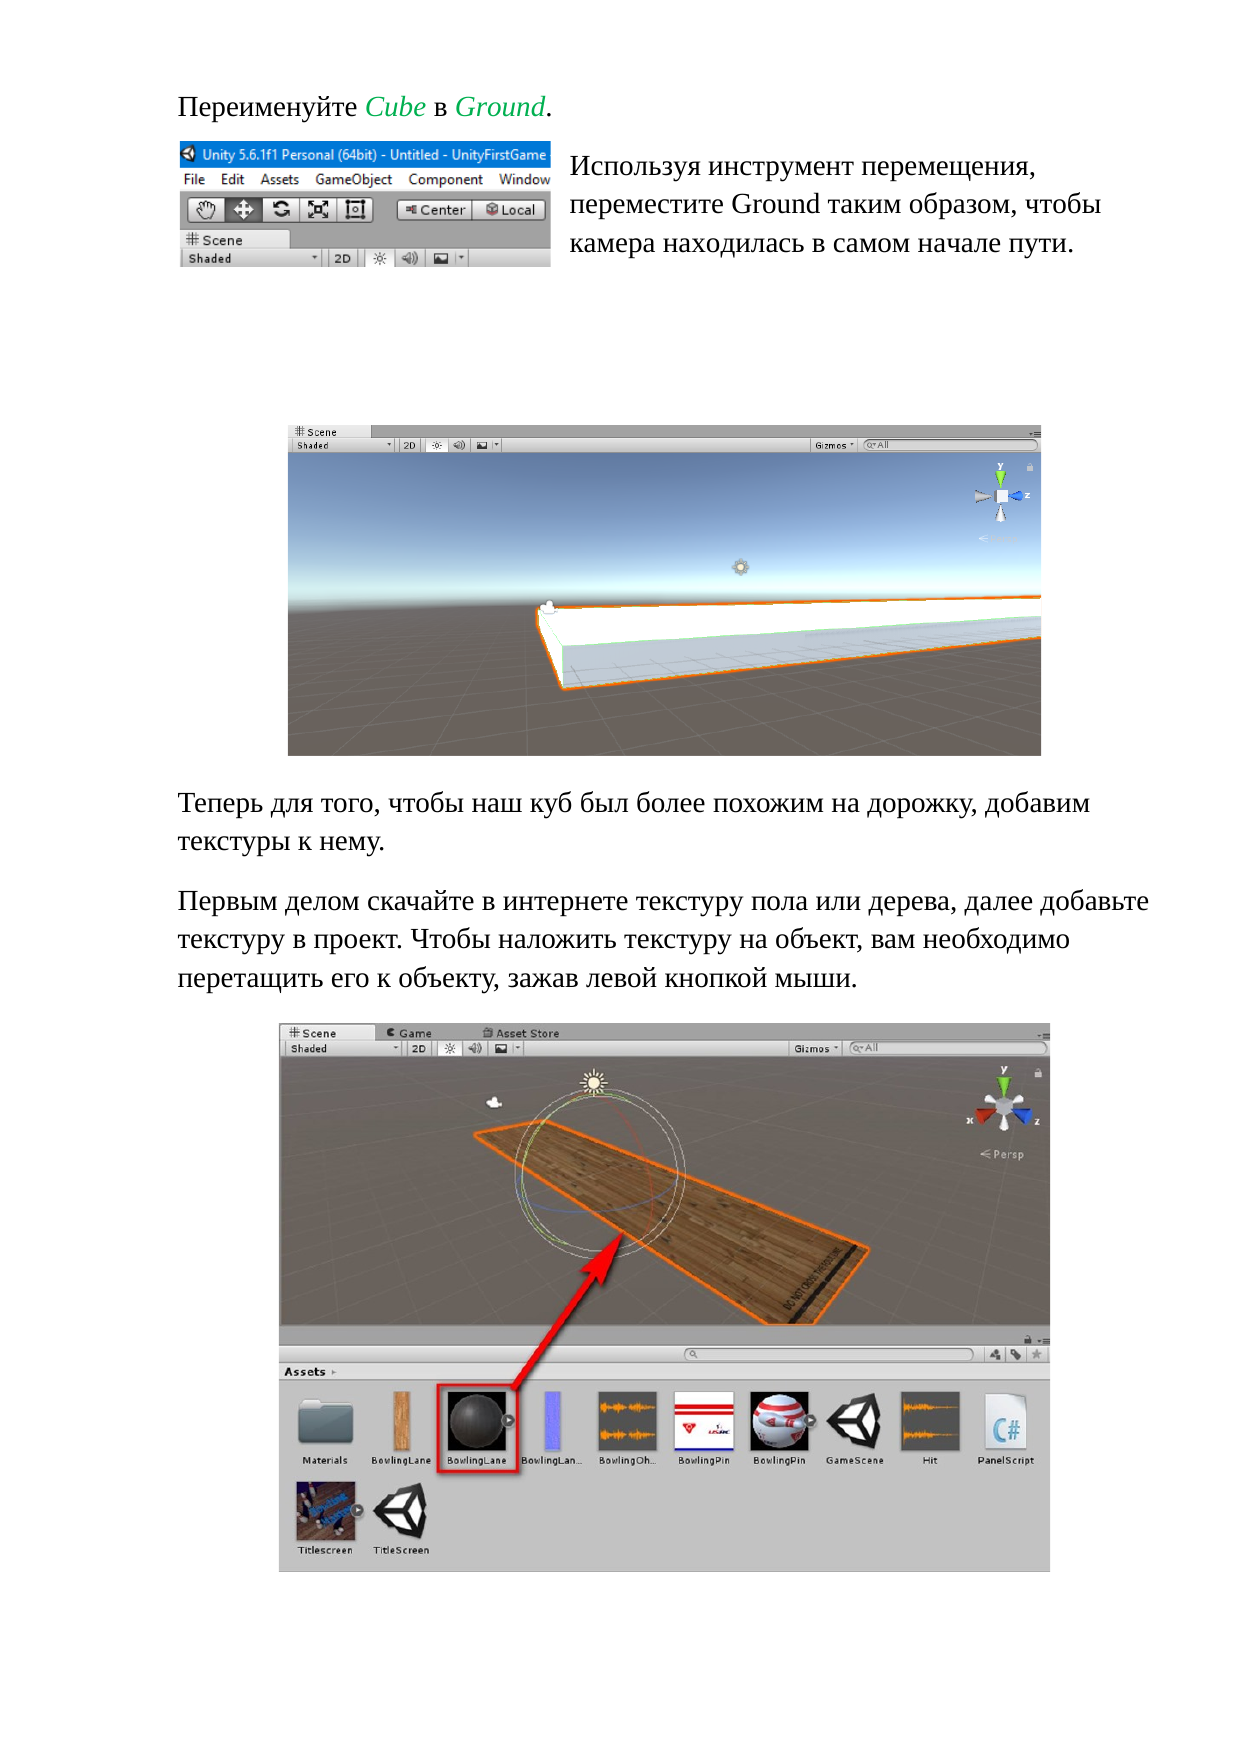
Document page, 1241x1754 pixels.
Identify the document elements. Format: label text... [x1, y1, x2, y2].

text Используя инструмент перемещения, переместите Ground таким образом, чтобы камера находилась в самом начале пути. [551, 148, 1152, 259]
text Первым делом скачайте в интернете текстуру пола или дерева, далее добавьте текстуру в проект. Чтобы наложить текстуру на объект, вам необходимо перетащить его к объекту, зажав левой кнопкой мыши. [177, 883, 1152, 993]
text Переименуйте Cube в Ground. [177, 89, 1152, 122]
picture [278, 1023, 1050, 1572]
text Теперь для того, чтобы наш куб был более похожим на дорожку, добавим текстуры к нему. [177, 785, 1152, 857]
